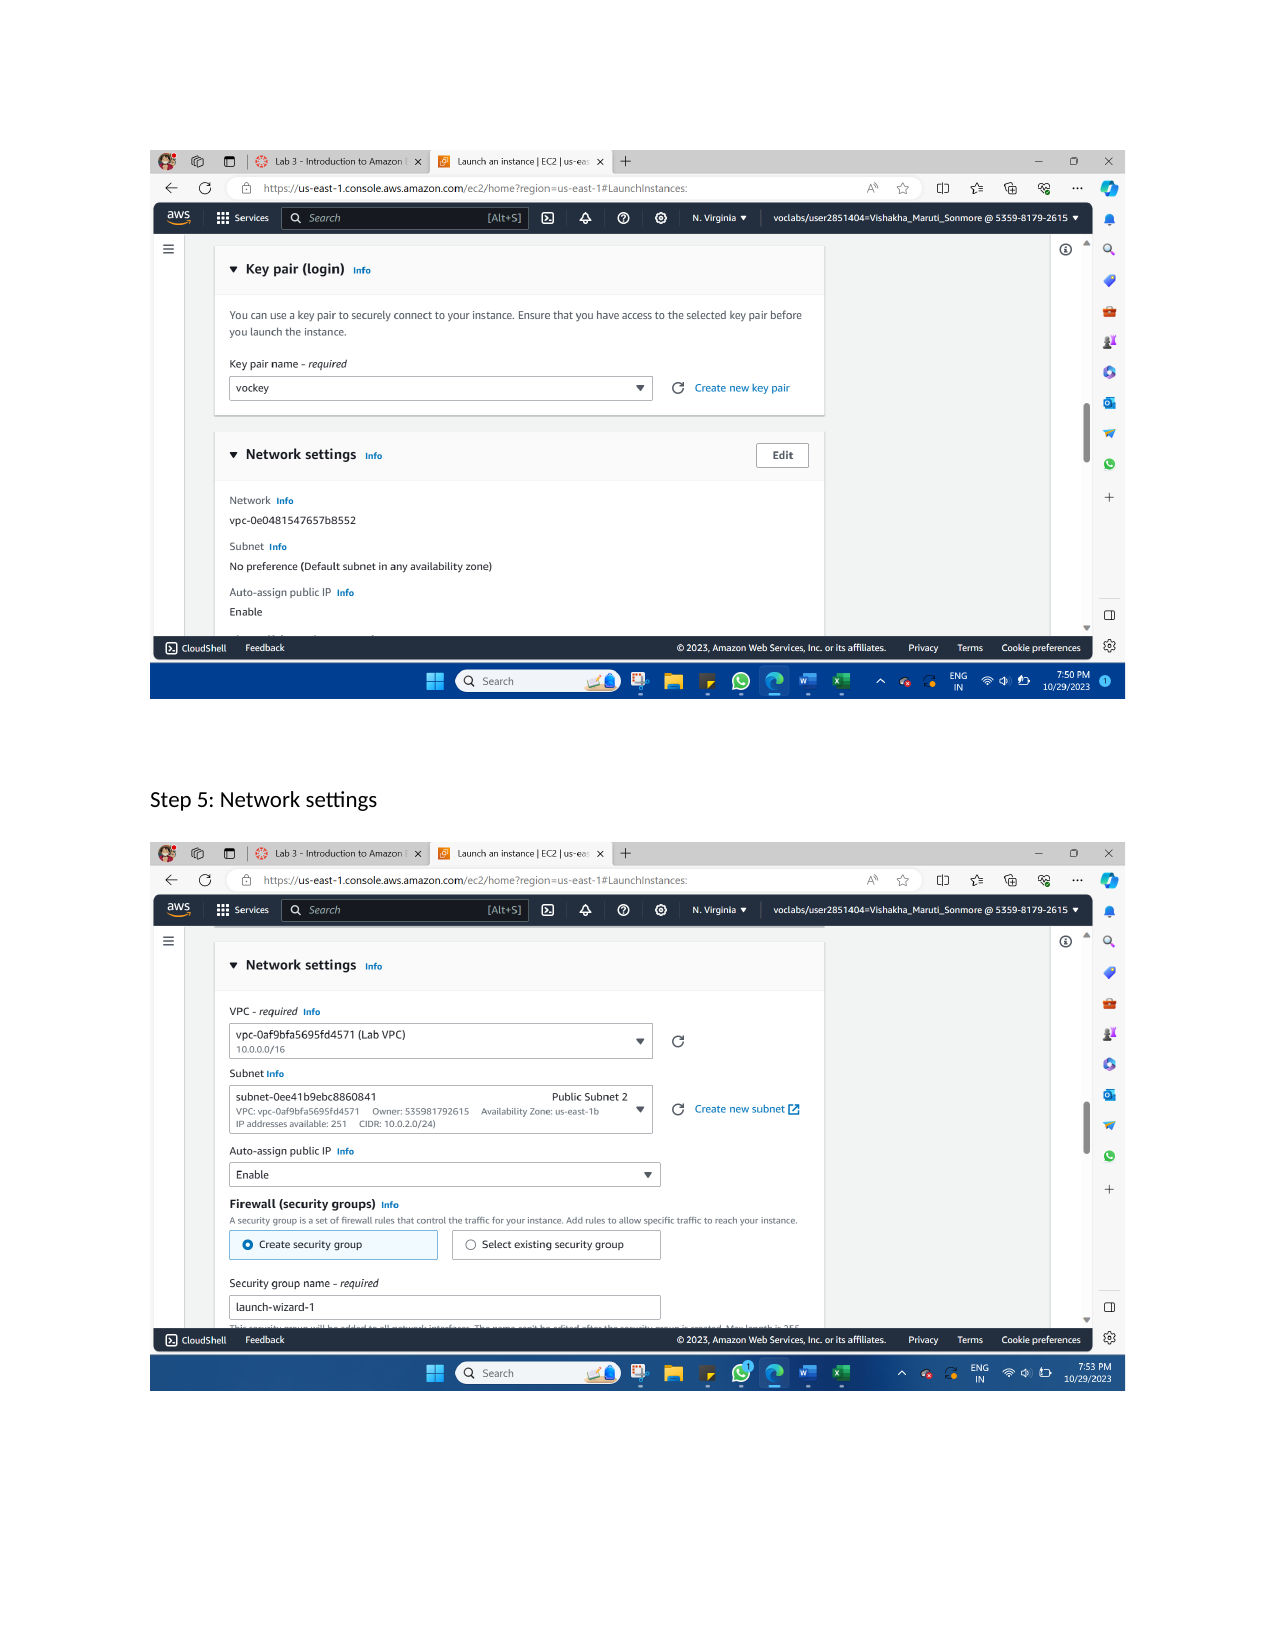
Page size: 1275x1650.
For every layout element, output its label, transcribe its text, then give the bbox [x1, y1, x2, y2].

text Step 5: Network settings [150, 785, 1125, 813]
picture [150, 842, 1125, 1391]
picture [150, 150, 1125, 699]
